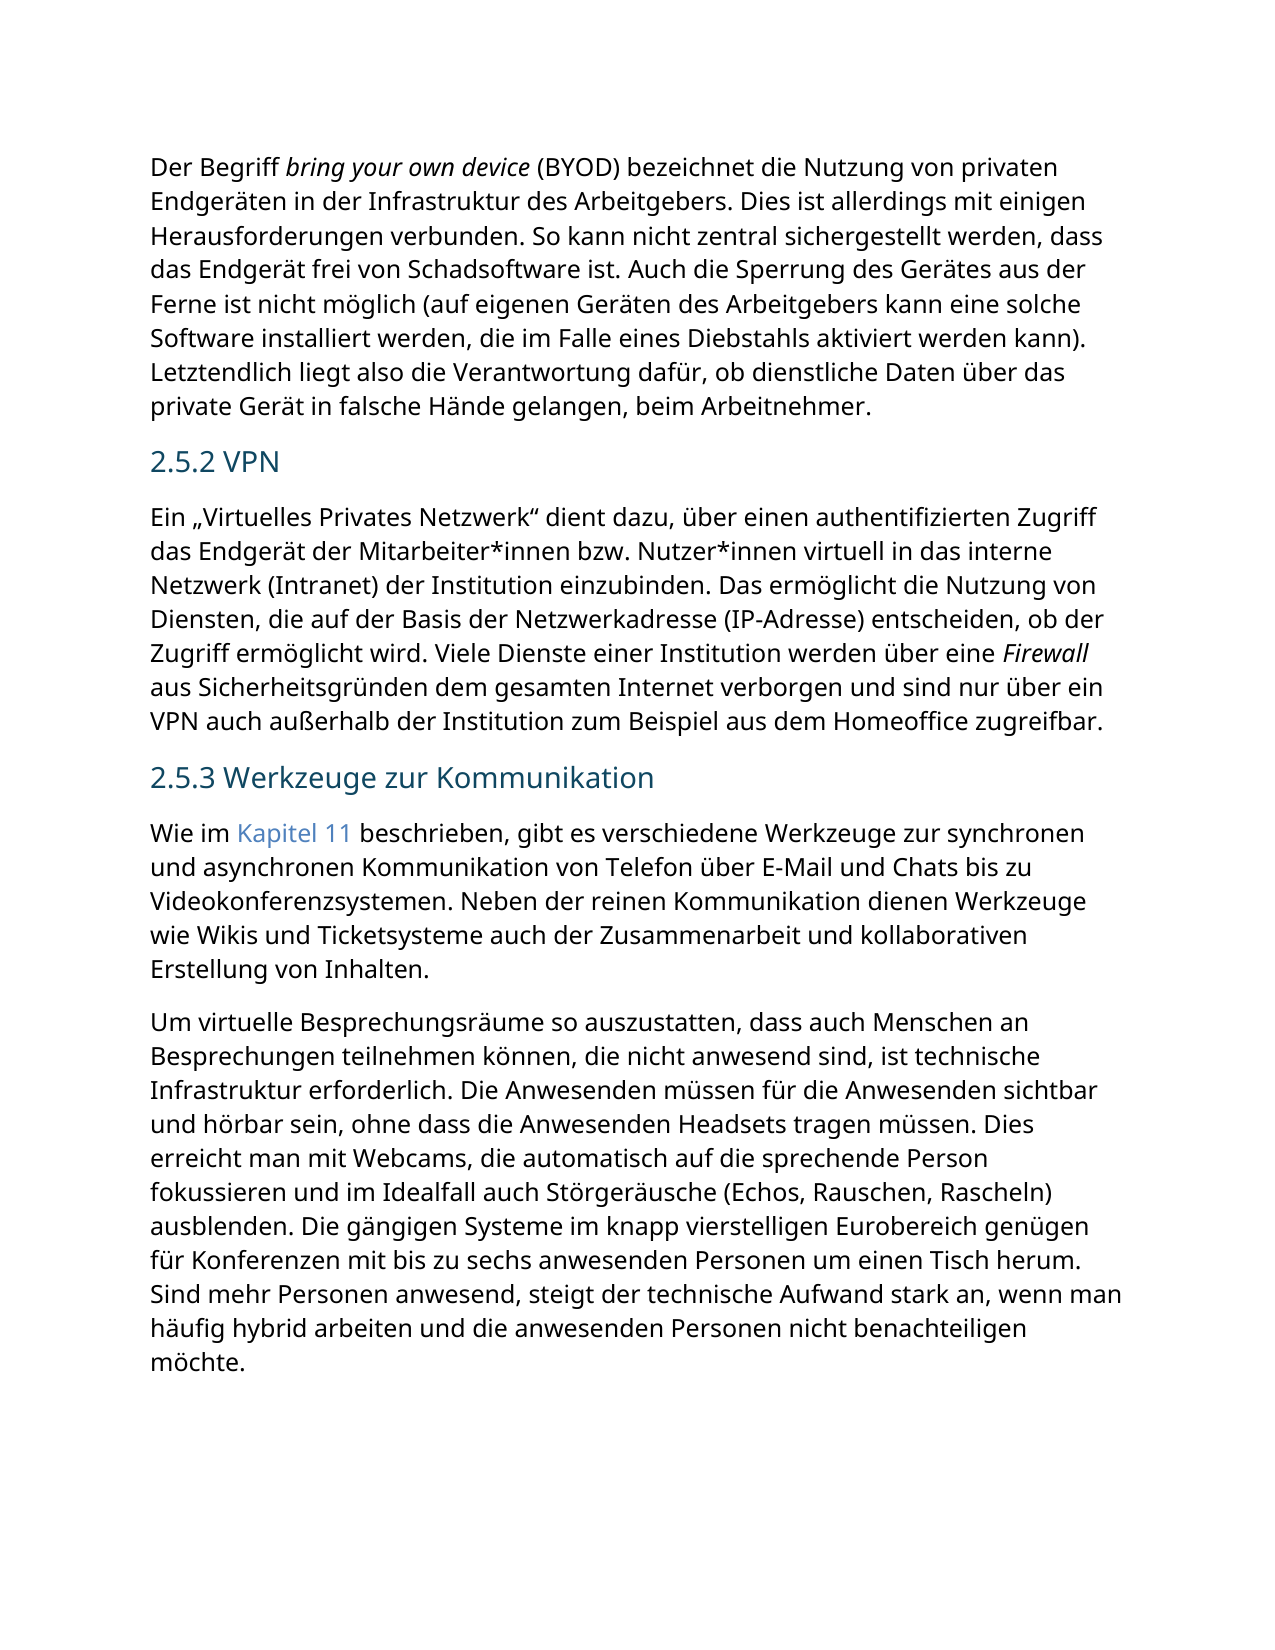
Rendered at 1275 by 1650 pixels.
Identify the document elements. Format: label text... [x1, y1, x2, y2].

text Der Begriff bring your own device (BYOD) bezeichnet die Nutzung von privaten Endgeräten in der Infrastruktur des Arbeitgebers. Dies ist allerdings mit einigen Herausforderungen verbunden. So kann nicht zentral sichergestellt werden, dass das Endgerät frei von Schadsoftware ist. Auch die Sperrung des Gerätes aus der Ferne ist nicht möglich (auf eigenen Geräten des Arbeitgebers kann eine solche Software installiert werden, die im Falle eines Diebstahls aktiviert werden kann). Letztendlich liegt also die Verantwortung dafür, ob dienstliche Daten über das private Gerät in falsche Hände gelangen, beim Arbeitnehmer. [150, 150, 1125, 422]
subtitle 2.5.3 Werkzeuge zur Kommunikation [150, 757, 1125, 797]
text Um virtuelle Besprechungsräume so auszustatten, dass auch Menschen an Besprechungen teilnehmen können, die nicht anwesend sind, ist technische Infrastruktur erforderlich. Die Anwesenden müssen für die Anwesenden sichtbar und hörbar sein, ohne dass die Anwesenden Headsets tragen müssen. Dies erreicht man mit Webcams, die automatisch auf die sprechende Person fokussieren und im Idealfall auch Störgeräusche (Echos, Rauschen, Rascheln) ausblenden. Die gängigen Systeme im knapp vierstelligen Eurobereich genügen für Konferenzen mit bis zu sechs anwesenden Personen um einen Tisch herum. Sind mehr Personen anwesend, steigt der technische Aufwand stark an, wenn man häufig hybrid arbeiten und die anwesenden Personen nicht benachteiligen möchte. [150, 1004, 1125, 1379]
text Ein „Virtuelles Privates Netzwerk“ dient dazu, über einen authentifizierten Zugriff das Endgerät der Mitarbeiter*innen bzw. Nutzer*innen virtuell in das interne Netzwerk (Intranet) der Institution einzubinden. Das ermöglicht die Nutzung von Diensten, die auf der Basis der Netzwerkadresse (IP-Adresse) entscheiden, ob der Zugriff ermöglicht wird. Viele Dienste einer Institution werden über eine Firewall aus Sicherheitsgründen dem gesamten Internet verborgen und sind nur über ein VPN auch außerhalb der Institution zum Beispiel aus dem Homeoffice zugreifbar. [150, 500, 1125, 738]
text Wie im Kapitel 11 beschrieben, gibt es verschiedene Werkzeuge zur synchronen und asynchronen Kommunikation von Telefon über E-Mail und Chats bis zu Videokonferenzsystemen. Neben der reinen Kommunikation dienen Werkzeuge wie Wikis und Ticketsysteme auch der Zusammenarbeit und kollaborativen Erstellung von Inhalten. [150, 815, 1125, 986]
subtitle 2.5.2 VPN [150, 441, 1125, 481]
